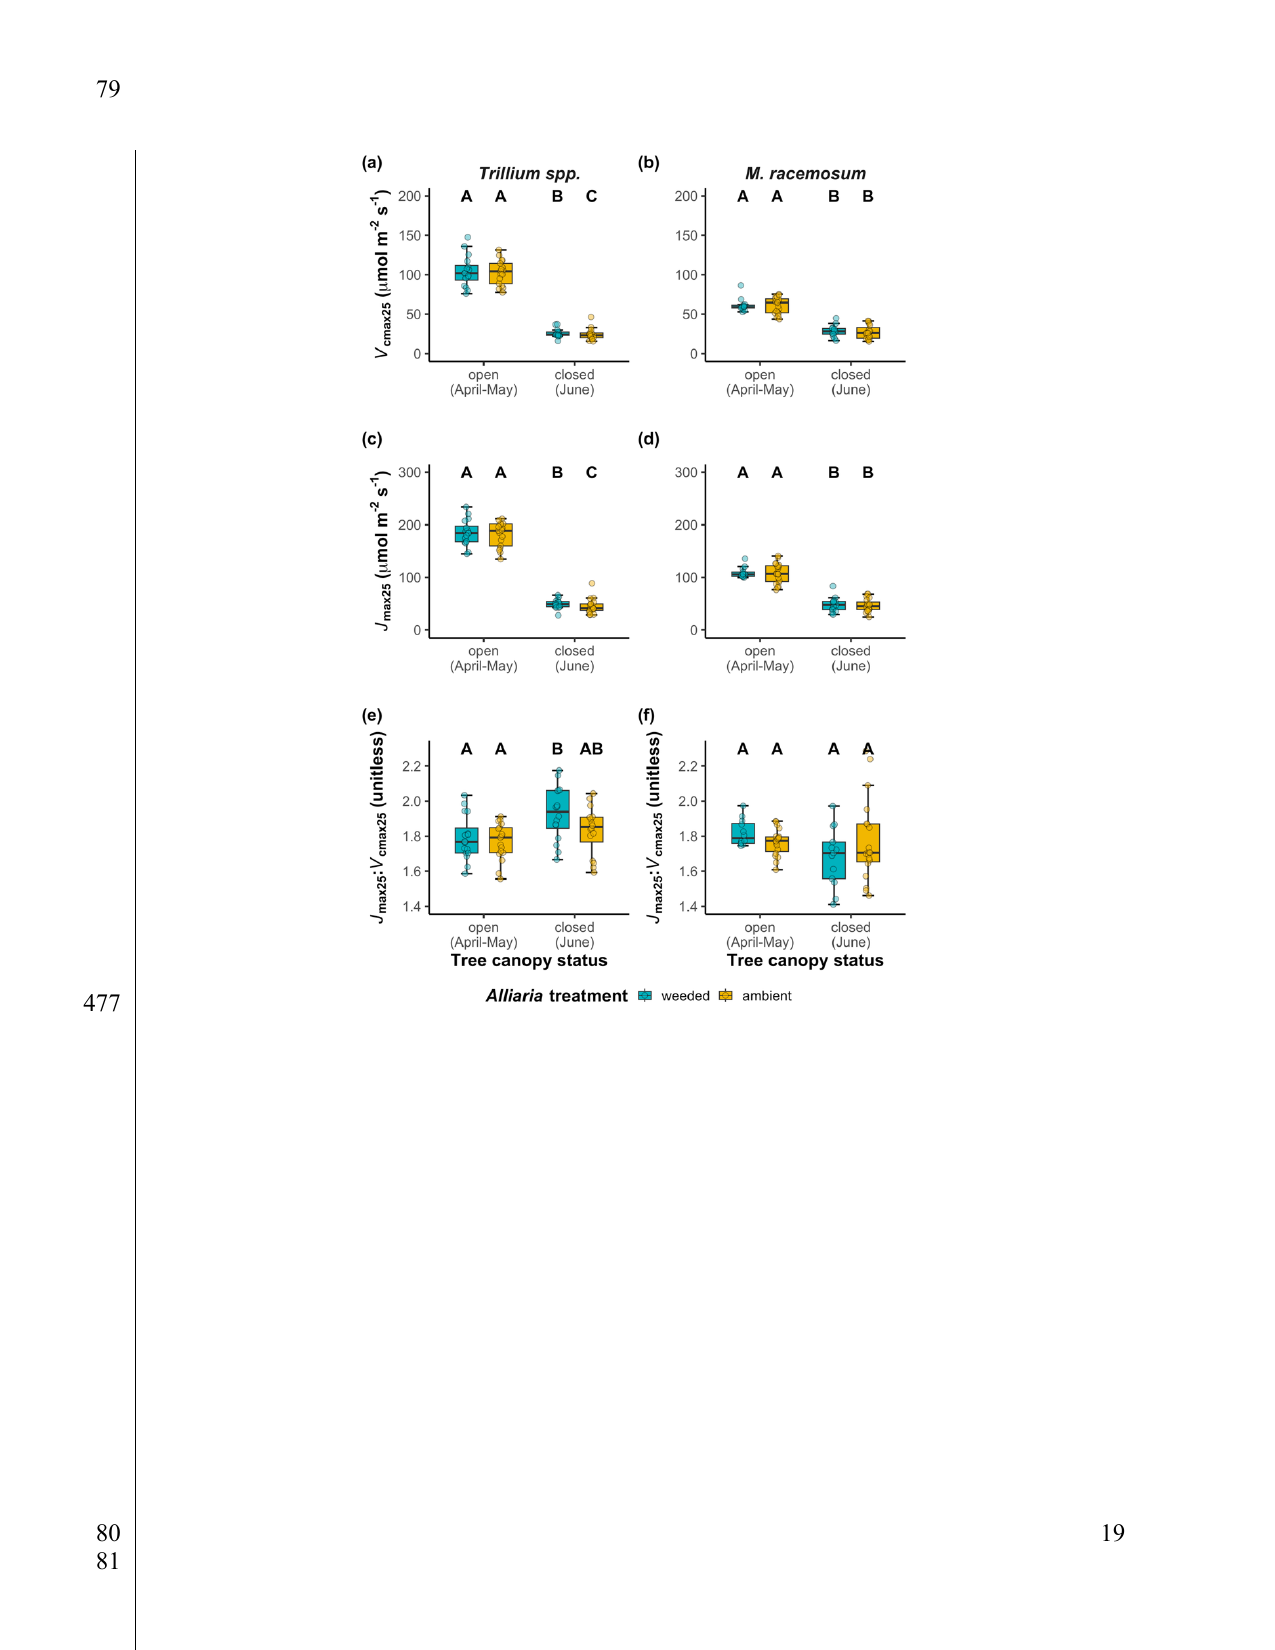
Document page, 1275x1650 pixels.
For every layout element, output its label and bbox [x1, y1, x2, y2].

picture [362, 150, 914, 1012]
